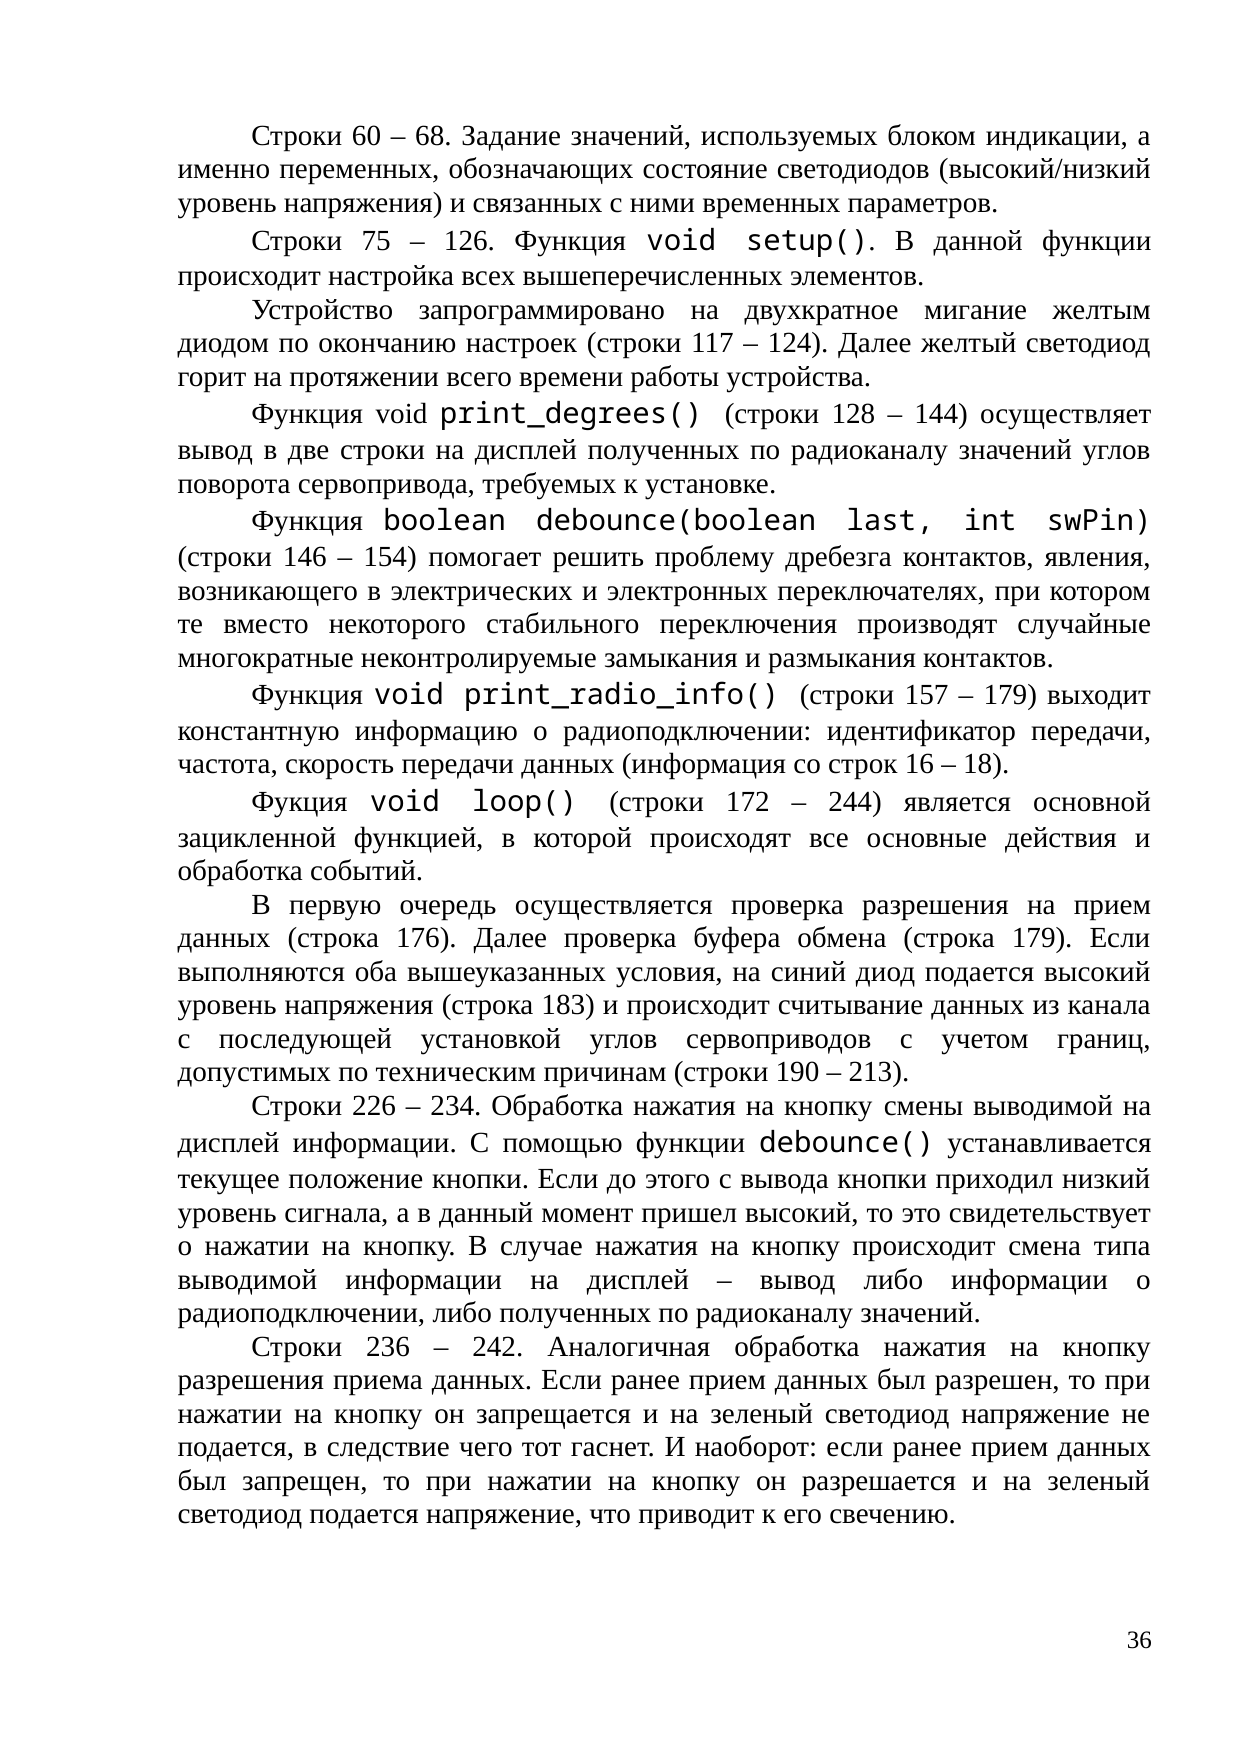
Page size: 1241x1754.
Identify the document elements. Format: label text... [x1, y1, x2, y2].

text В первую очередь осуществляется проверка разрешения на прием данных (строка 176). Далее проверка буфера обмена (строка 179). Если выполняются оба вышеуказанных условия, на синий диод подается высокий уровень напряжения (строка 183) и происходит считывание данных из канала с последующей установкой углов сервоприводов с учетом границ, допустимых по техническим причинам (строки 190 – 213). [177, 887, 1152, 1088]
text Функция boolean debounce(boolean last, int swPin) (строки 146 – 154) помогает решить проблему дребезга контактов, явления, возникающего в электрических и электронных переключателях, при котором те вместо некоторого стабильного переключения производят случайные многократные неконтролируемые замыкания и размыкания контактов. [177, 499, 1152, 673]
text Устройство запрограммировано на двухкратное мигание желтым диодом по окончанию настроек (строки 117 – 124). Далее желтый светодиод горит на протяжении всего времени работы устройства. [177, 292, 1152, 393]
text Строки 60 – 68. Задание значений, используемых блоком индикации, а именно переменных, обозначающих состояние светодиодов (высокий/низкий уровень напряжения) и связанных с ними временных параметров. [177, 118, 1152, 219]
text Строки 226 – 234. Обработка нажатия на кнопку смены выводимой на дисплей информации. С помощью функции debounce() устанавливается текущее положение кнопки. Если до этого с вывода кнопки приходил низкий уровень сигнала, а в данный момент пришел высокий, то это свидетельствует о нажатии на кнопку. В случае нажатия на кнопку происходит смена типа выводимой информации на дисплей – вывод либо информации о радиоподключении, либо полученных по радиоканалу значений. [177, 1088, 1152, 1329]
text Функция void print_radio_info() (строки 157 – 179) выходит константную информацию о радиоподключении: идентификатор передачи, частота, скорость передачи данных (информация со строк 16 – 18). [177, 673, 1152, 780]
text Строки 236 – 242. Аналогичная обработка нажатия на кнопку разрешения приема данных. Если ранее прием данных был разрешен, то при нажатии на кнопку он запрещается и на зеленый светодиод напряжение не подается, в следствие чего тот гаснет. И наоборот: если ранее прием данных был запрещен, то при нажатии на кнопку он разрешается и на зеленый светодиод подается напряжение, что приводит к его свечению. [177, 1329, 1152, 1530]
text Фукция void loop() (строки 172 – 244) является основной зацикленной функцией, в которой происходят все основные действия и обработка событий. [177, 780, 1152, 887]
text Функция void print_degrees() (строки 128 – 144) осуществляет вывод в две строки на дисплей полученных по радиоканалу значений углов поворота сервопривода, требуемых к установке. [177, 393, 1152, 499]
text Строки 75 – 126. Функция void setup(). В данной функции происходит настройка всех вышеперечисленных элементов. [177, 219, 1152, 292]
